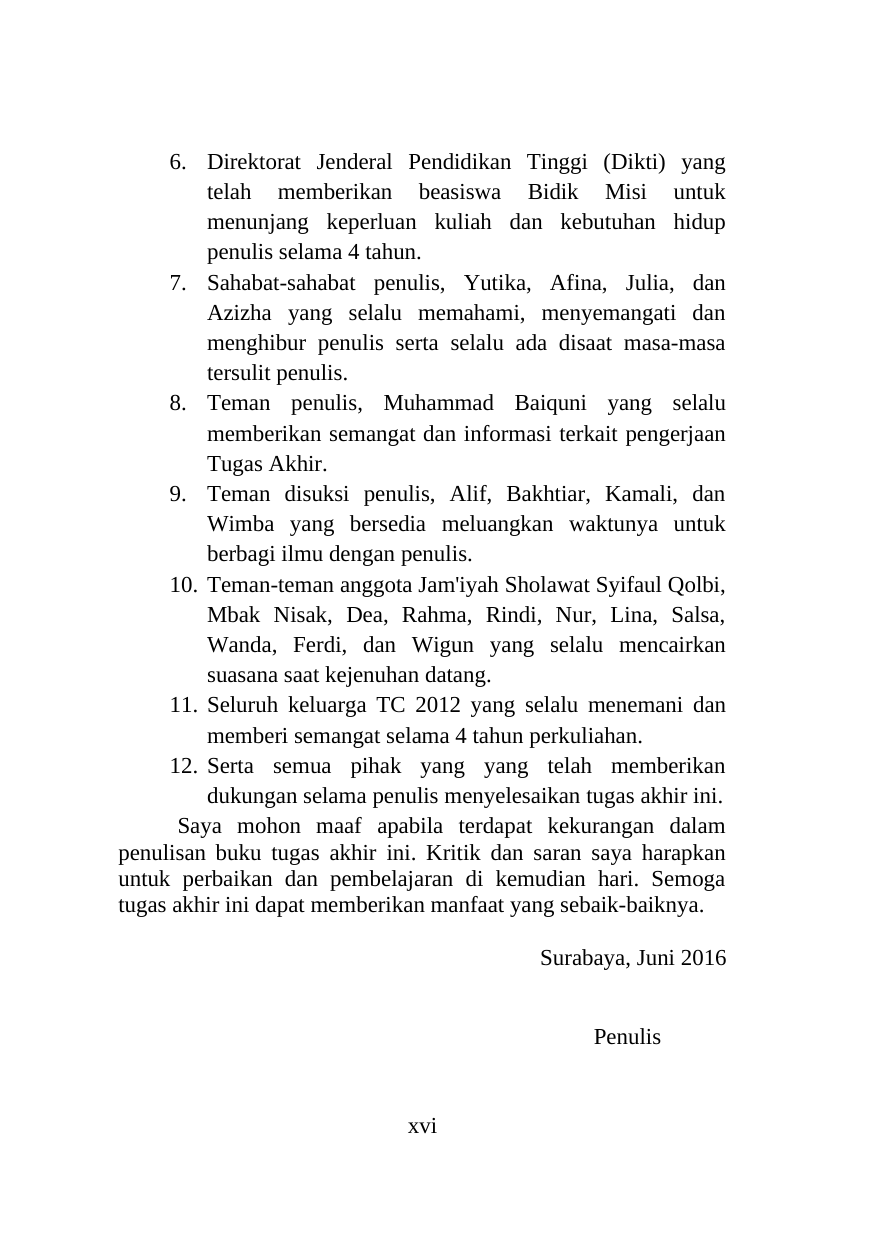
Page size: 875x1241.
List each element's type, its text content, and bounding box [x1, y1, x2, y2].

list Teman disuksi penulis, Alif, Bakhtiar, Kamali, dan Wimba yang bersedia meluangkan waktunya untuk berbagi ilmu dengan penulis. [169, 480, 726, 567]
list Seluruh keluarga TC 2012 yang selalu menemani dan memberi semangat selama 4 tahun perkuliahan. [169, 691, 726, 748]
list Teman penulis, Muhammad Baiquni yang selalu memberikan semangat dan informasi terkait pengerjaan Tugas Akhir. [169, 389, 726, 476]
list Direktorat Jenderal Pendidikan Tinggi (Dikti) yang telah memberikan beasiswa Bidik Misi untuk menunjang keperluan kuliah dan kebutuhan hidup penulis selama 4 tahun. [169, 148, 726, 265]
list Teman-teman anggota Jam'iyah Sholawat Syifaul Qolbi, Mbak Nisak, Dea, Rahma, Rindi, Nur, Lina, Salsa, Wanda, Ferdi, dan Wigun yang selalu mencairkan suasana saat kejenuhan datang. [169, 571, 726, 688]
list Sahabat-sahabat penulis, Yutika, Afina, Julia, dan Azizha yang selalu memahami, menyemangati dan menghibur penulis serta selalu ada disaat masa-masa tersulit penulis. [169, 268, 726, 386]
list Serta semua pihak yang yang telah memberikan dukungan selama penulis menyelesaikan tugas akhir ini. [169, 752, 726, 808]
text Surabaya, Juni 2016 [118, 944, 726, 970]
text Saya mohon maaf apabila terdapat kekurangan dalam penulisan buku tugas akhir ini. Kritik dan saran saya harapkan untuk perbaikan dan pembelajaran di kemudian hari. Semoga tugas akhir ini dapat memberikan manfaat yang sebaik-baiknya. [118, 812, 726, 918]
text Penulis [118, 1023, 726, 1049]
